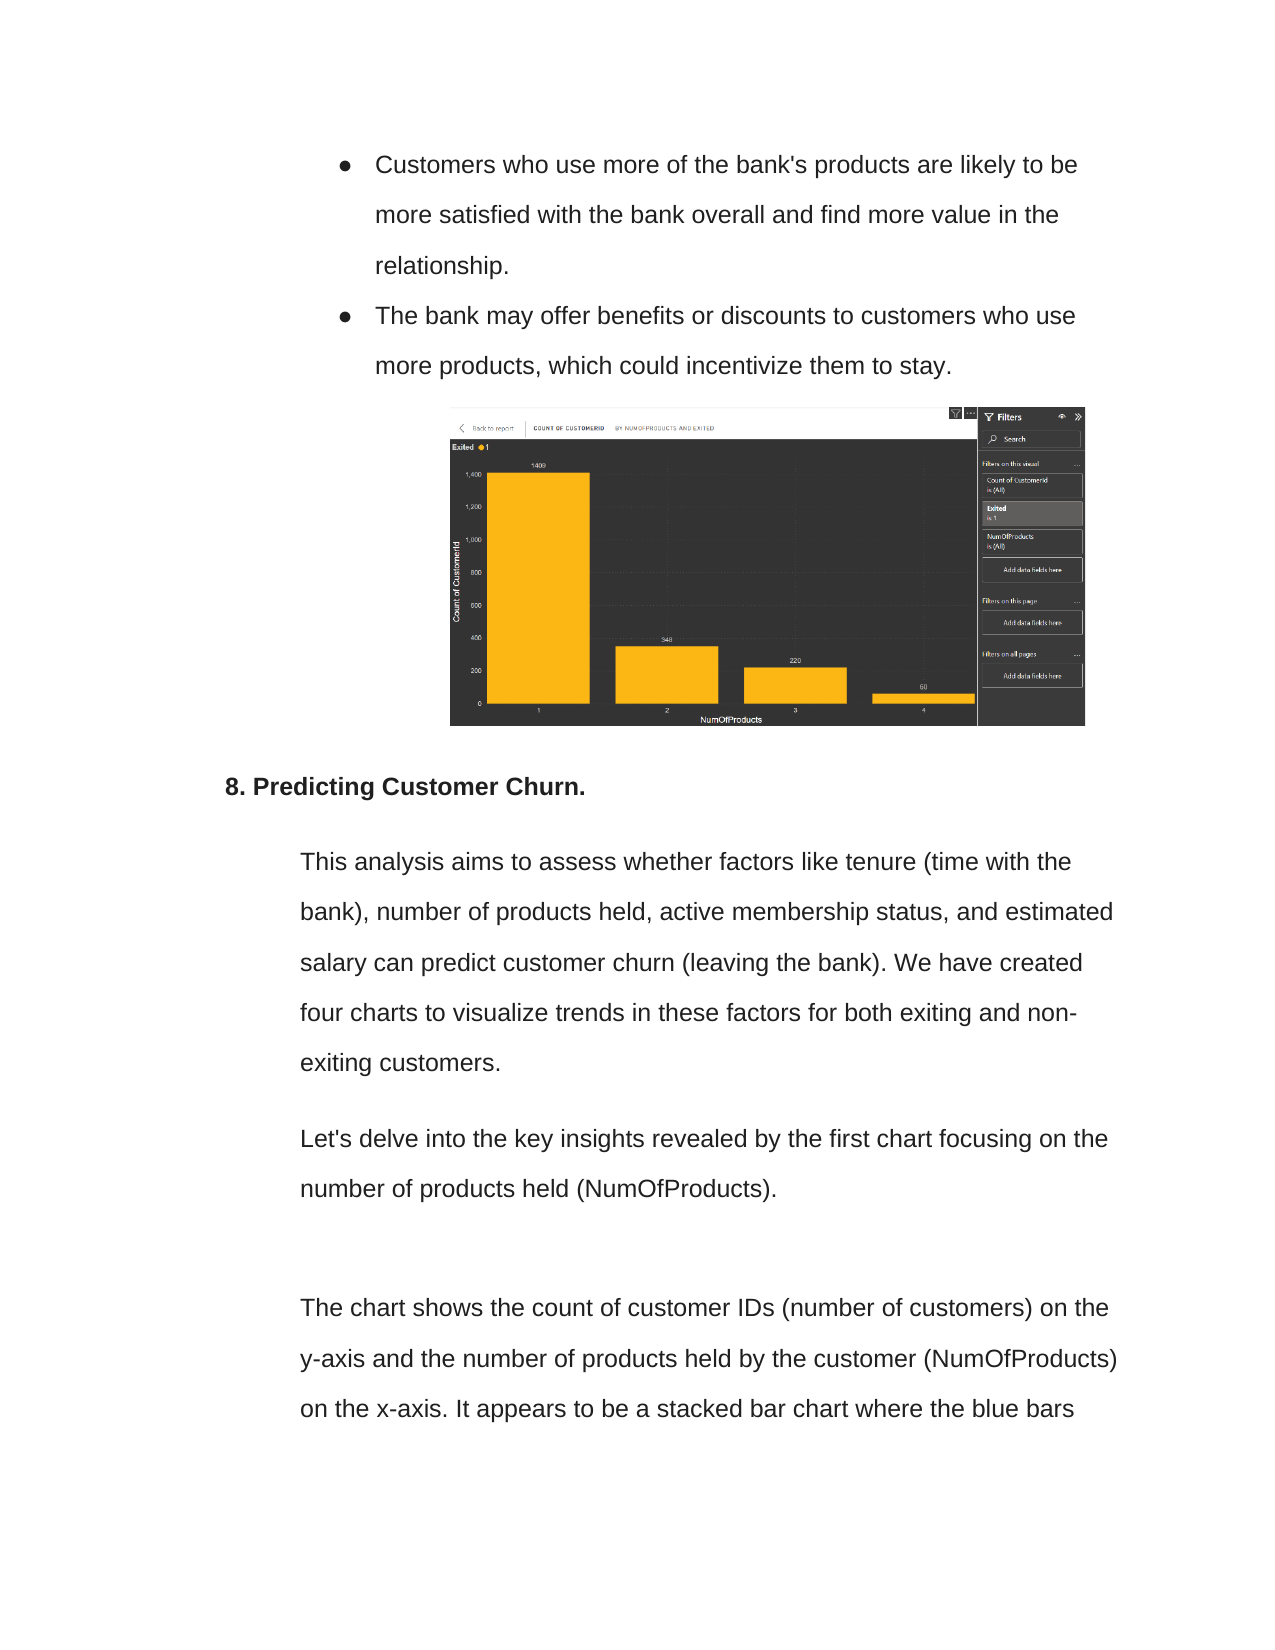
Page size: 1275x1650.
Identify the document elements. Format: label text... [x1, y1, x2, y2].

text 8. Predicting Customer Churn. [225, 772, 1125, 800]
text This analysis aims to assess whether factors like tenure (time with the bank), number of products held, active membership status, and estimated salary can predict customer churn (leaving the bank). We have created four charts to visualize trends in these factors for both exiting and non-exiting customers. [300, 847, 1125, 1077]
list The bank may offer benefits or discounts to customers who use more products, which could incentivize them to stay. [337, 301, 1125, 380]
list Customers who use more of the bank's products are likely to be more satisfied with the bank overall and find more value in the relationship. [337, 150, 1125, 279]
picture [450, 407, 1085, 726]
text Let's delve into the key insights revealed by the first chart focusing on the number of products held (NumOfProducts). [300, 1123, 1125, 1249]
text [300, 1293, 1125, 1423]
